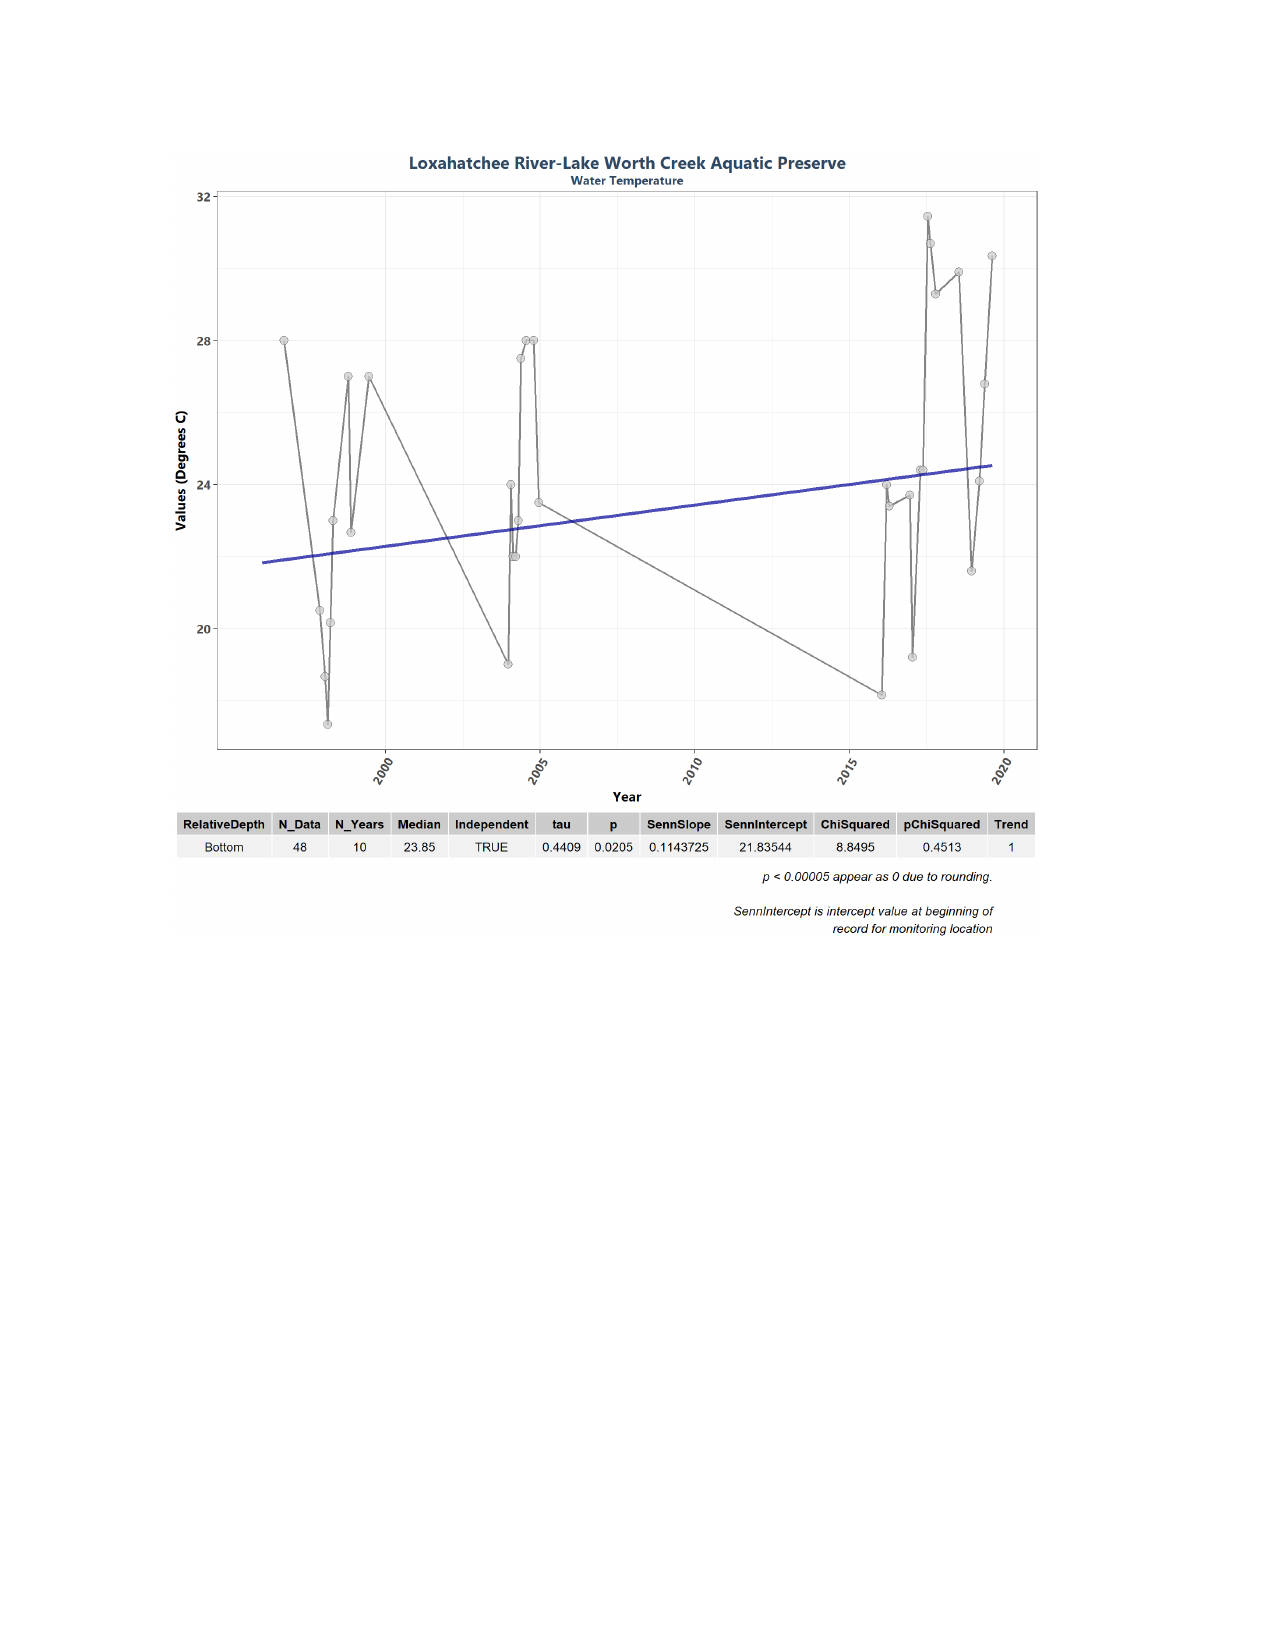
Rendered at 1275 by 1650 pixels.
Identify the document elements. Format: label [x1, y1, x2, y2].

picture [168, 150, 1044, 938]
